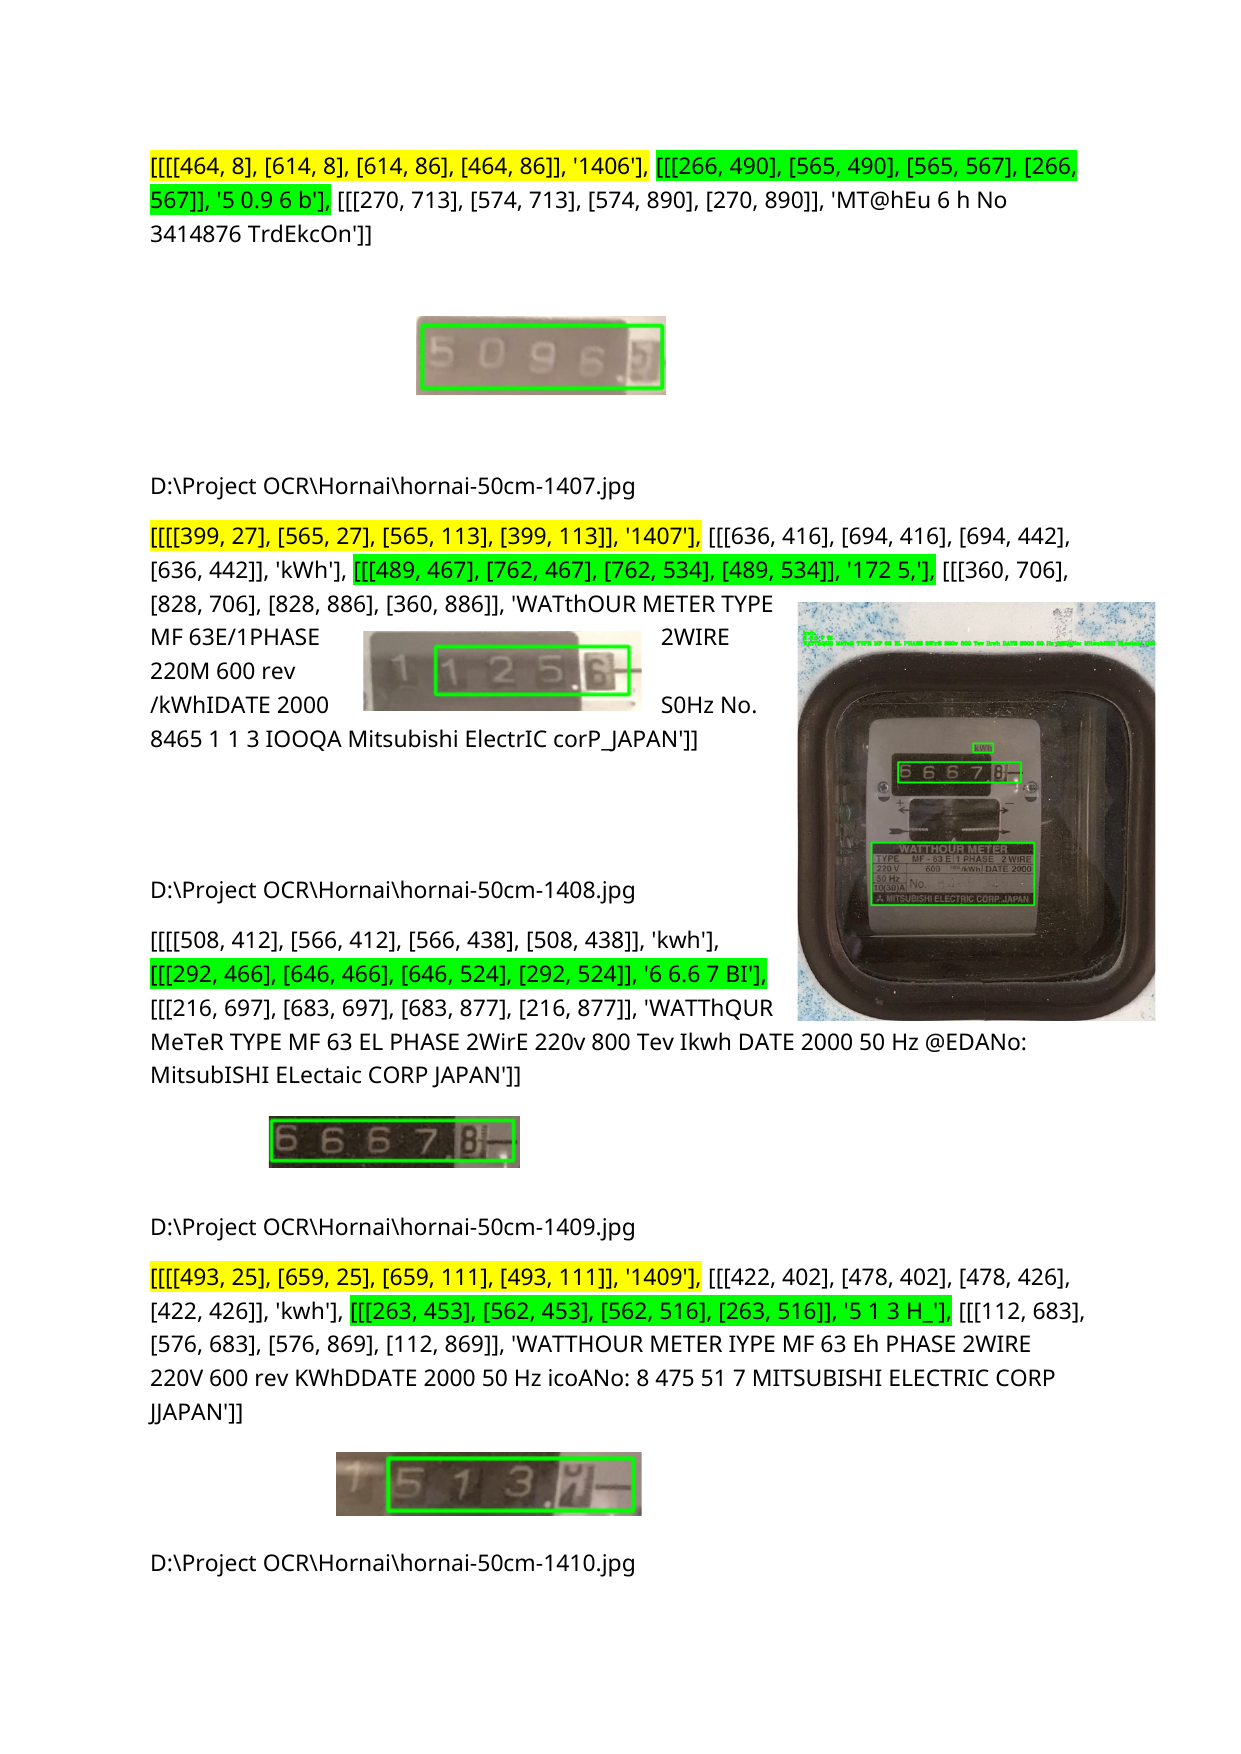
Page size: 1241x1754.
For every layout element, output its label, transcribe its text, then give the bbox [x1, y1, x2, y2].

picture [363, 631, 642, 711]
text D:\Project OCR\Hornai\hornai-50cm-1407.jpg [150, 469, 1090, 501]
text [[[[399, 27], [565, 27], [565, 113], [399, 113]], '1407'], [[[636, 416], [694, 416], [694, 442], [636, 442]], 'kWh'], [[[489, 467], [762, 467], [762, 534], [489, 534]], '172 5,'], [[[360, 706], [828, 706], [828, 886], [360, 886]], 'WATthOUR METER TYPE MF 63E/1PHASE 2WIRE 220M 600 rev /kWhIDATE 2000 S0Hz No. 8465 1 1 3 IOOQA Mitsubishi ElectrIC corP_JAPAN']] [150, 520, 1090, 754]
text D:\Project OCR\Hornai\hornai-50cm-1409.jpg [150, 1210, 1090, 1242]
picture [416, 316, 667, 395]
text D:\Project OCR\Hornai\hornai-50cm-1408.jpg [150, 874, 797, 905]
picture [268, 1116, 520, 1168]
picture [797, 602, 1156, 1021]
text [[[[464, 8], [614, 8], [614, 86], [464, 86]], '1406'], [[[266, 490], [565, 490], [565, 567], [266, 567]], '5 0.9 6 b'], [[[270, 713], [574, 713], [574, 890], [270, 890]], 'MT@hEu 6 h No 3414876 TrdEkcOn']] [150, 150, 1090, 249]
picture [336, 1452, 642, 1516]
text [[[[493, 25], [659, 25], [659, 111], [493, 111]], '1409'], [[[422, 402], [478, 402], [478, 426], [422, 426]], 'kwh'], [[[263, 453], [562, 453], [562, 516], [263, 516]], '5 1 3 H_'], [[[112, 683], [576, 683], [576, 869], [112, 869]], 'WATTHOUR METER IYPE MF 63 Eh PHASE 2WIRE 220V 600 rev KWhDDATE 2000 50 Hz icoANo: 8 475 51 7 MITSUBISHI ELECTRIC CORP JJAPAN']] [150, 1261, 1090, 1427]
text D:\Project OCR\Hornai\hornai-50cm-1410.jpg [150, 1547, 1090, 1578]
text [[[[508, 412], [566, 412], [566, 438], [508, 438]], 'kwh'], [[[292, 466], [646, 466], [646, 524], [292, 524]], '6 6.6 7 BI'], [[[216, 697], [683, 697], [683, 877], [216, 877]], 'WATThQUR MeTeR TYPE MF 63 EL PHASE 2WirE 220v 800 Tev Ikwh DATE 2000 50 Hz @EDANo: MitsubISHI ELectaic CORP JAPAN']] [150, 924, 1090, 1090]
